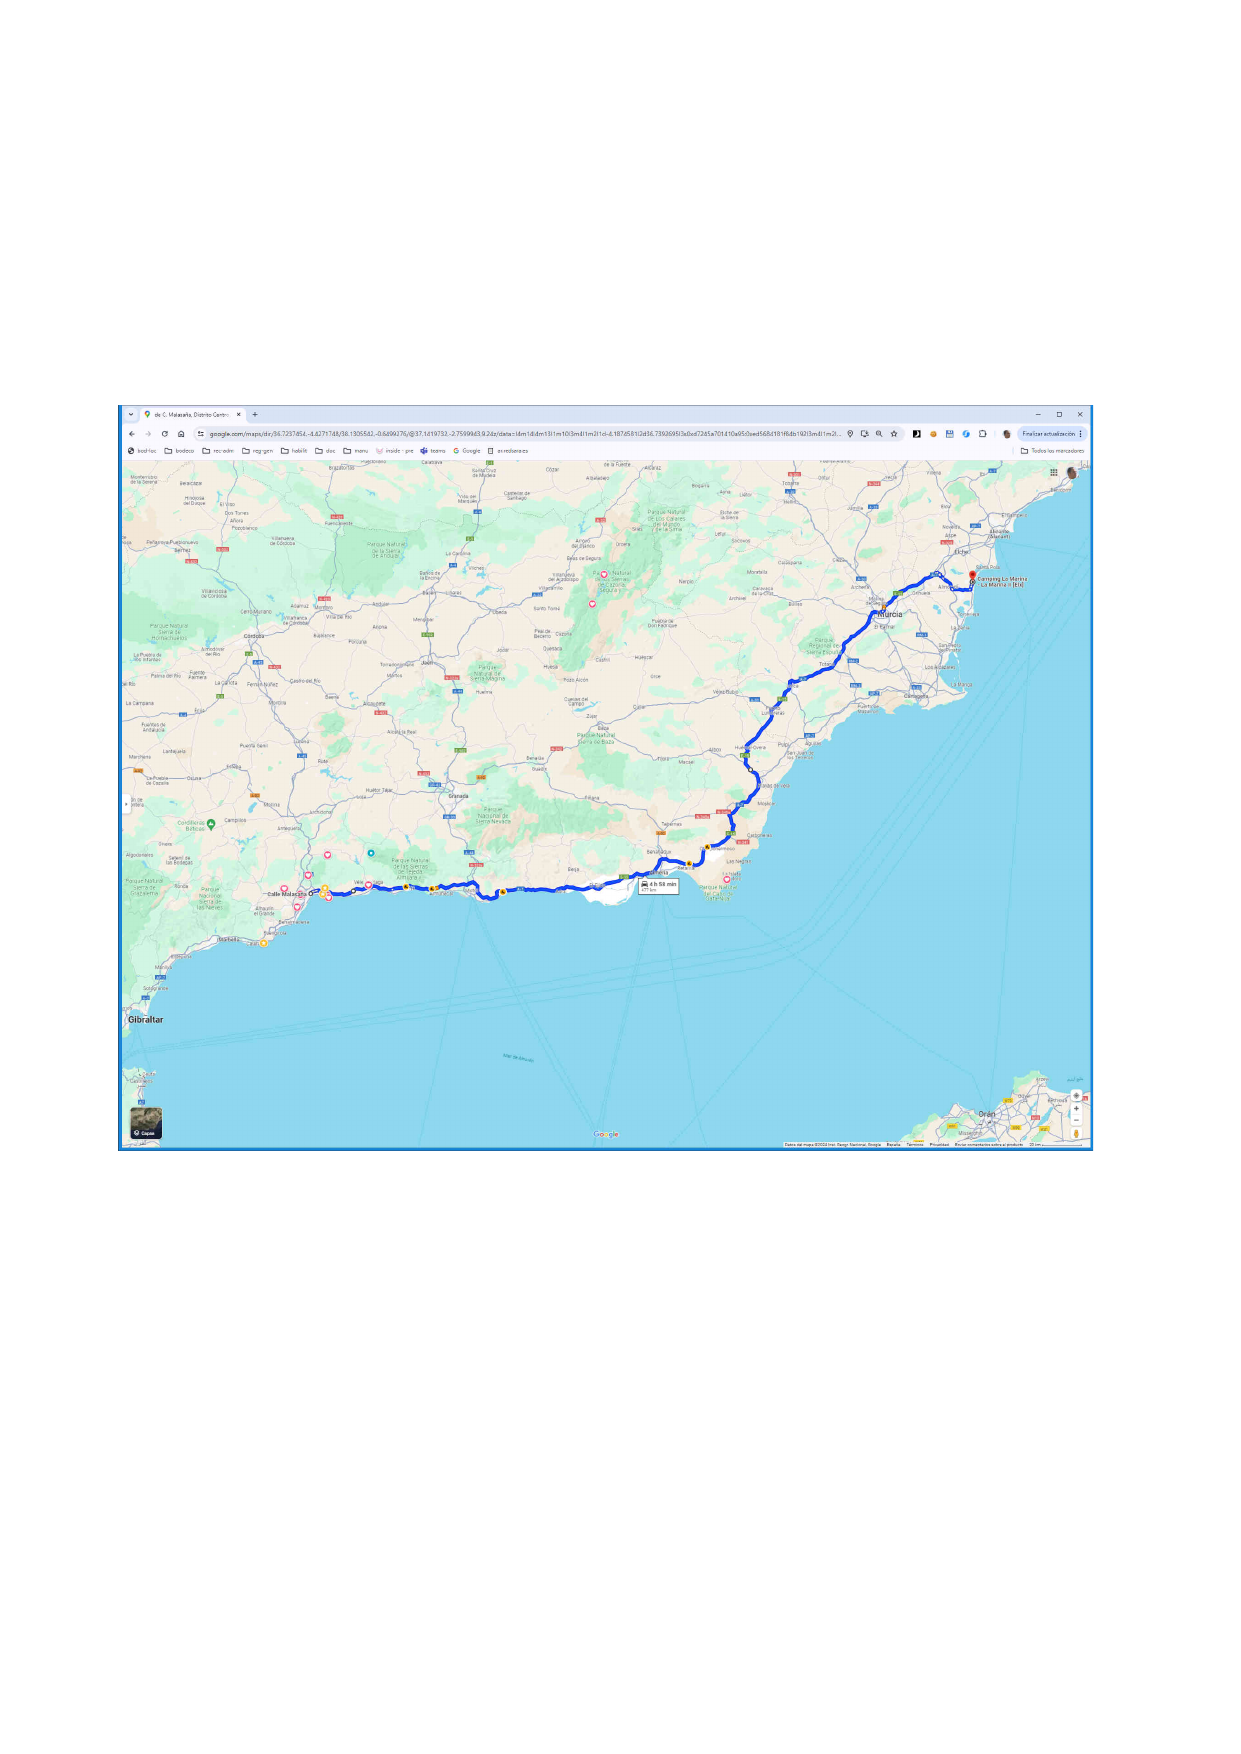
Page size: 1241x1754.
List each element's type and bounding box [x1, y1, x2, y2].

picture [118, 405, 1094, 1151]
